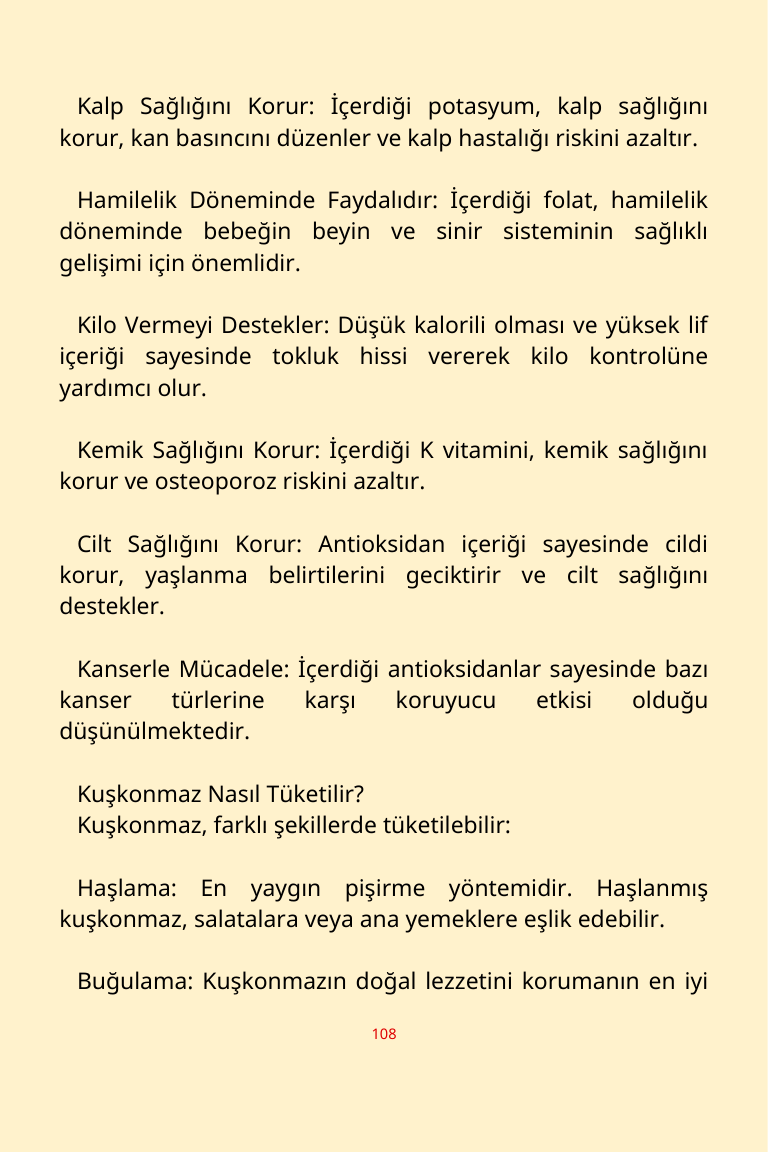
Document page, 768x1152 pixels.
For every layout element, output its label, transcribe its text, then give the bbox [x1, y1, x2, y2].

text Kuşkonmaz, farklı şekillerde tüketilebilir: [59, 809, 709, 840]
text Kuşkonmaz Nasıl Tüketilir? [59, 778, 709, 809]
text Kanserle Mücadele: İçerdiği antioksidanlar sayesinde bazı kanser türlerine karşı koruyucu etkisi olduğu düşünülmektedir. [59, 653, 709, 747]
text Haşlama: En yaygın pişirme yöntemidir. Haşlanmış kuşkonmaz, salatalara veya ana yemeklere eşlik edebilir. [59, 872, 709, 934]
text Kilo Vermeyi Destekler: Düşük kalorili olması ve yüksek lif içeriği sayesinde tokluk hissi vererek kilo kontrolüne yardımcı olur. [59, 309, 709, 403]
text Kalp Sağlığını Korur: İçerdiği potasyum, kalp sağlığını korur, kan basıncını düzenler ve kalp hastalığı riskini azaltır. [59, 90, 709, 153]
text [59, 965, 709, 997]
text Cilt Sağlığını Korur: Antioksidan içeriği sayesinde cildi korur, yaşlanma belirtilerini geciktirir ve cilt sağlığını destekler. [59, 528, 709, 622]
text Hamilelik Döneminde Faydalıdır: İçerdiği folat, hamilelik döneminde bebeğin beyin ve sinir sisteminin sağlıklı gelişimi için önemlidir. [59, 184, 709, 278]
text Kemik Sağlığını Korur: İçerdiği K vitamini, kemik sağlığını korur ve osteoporoz riskini azaltır. [59, 434, 709, 497]
